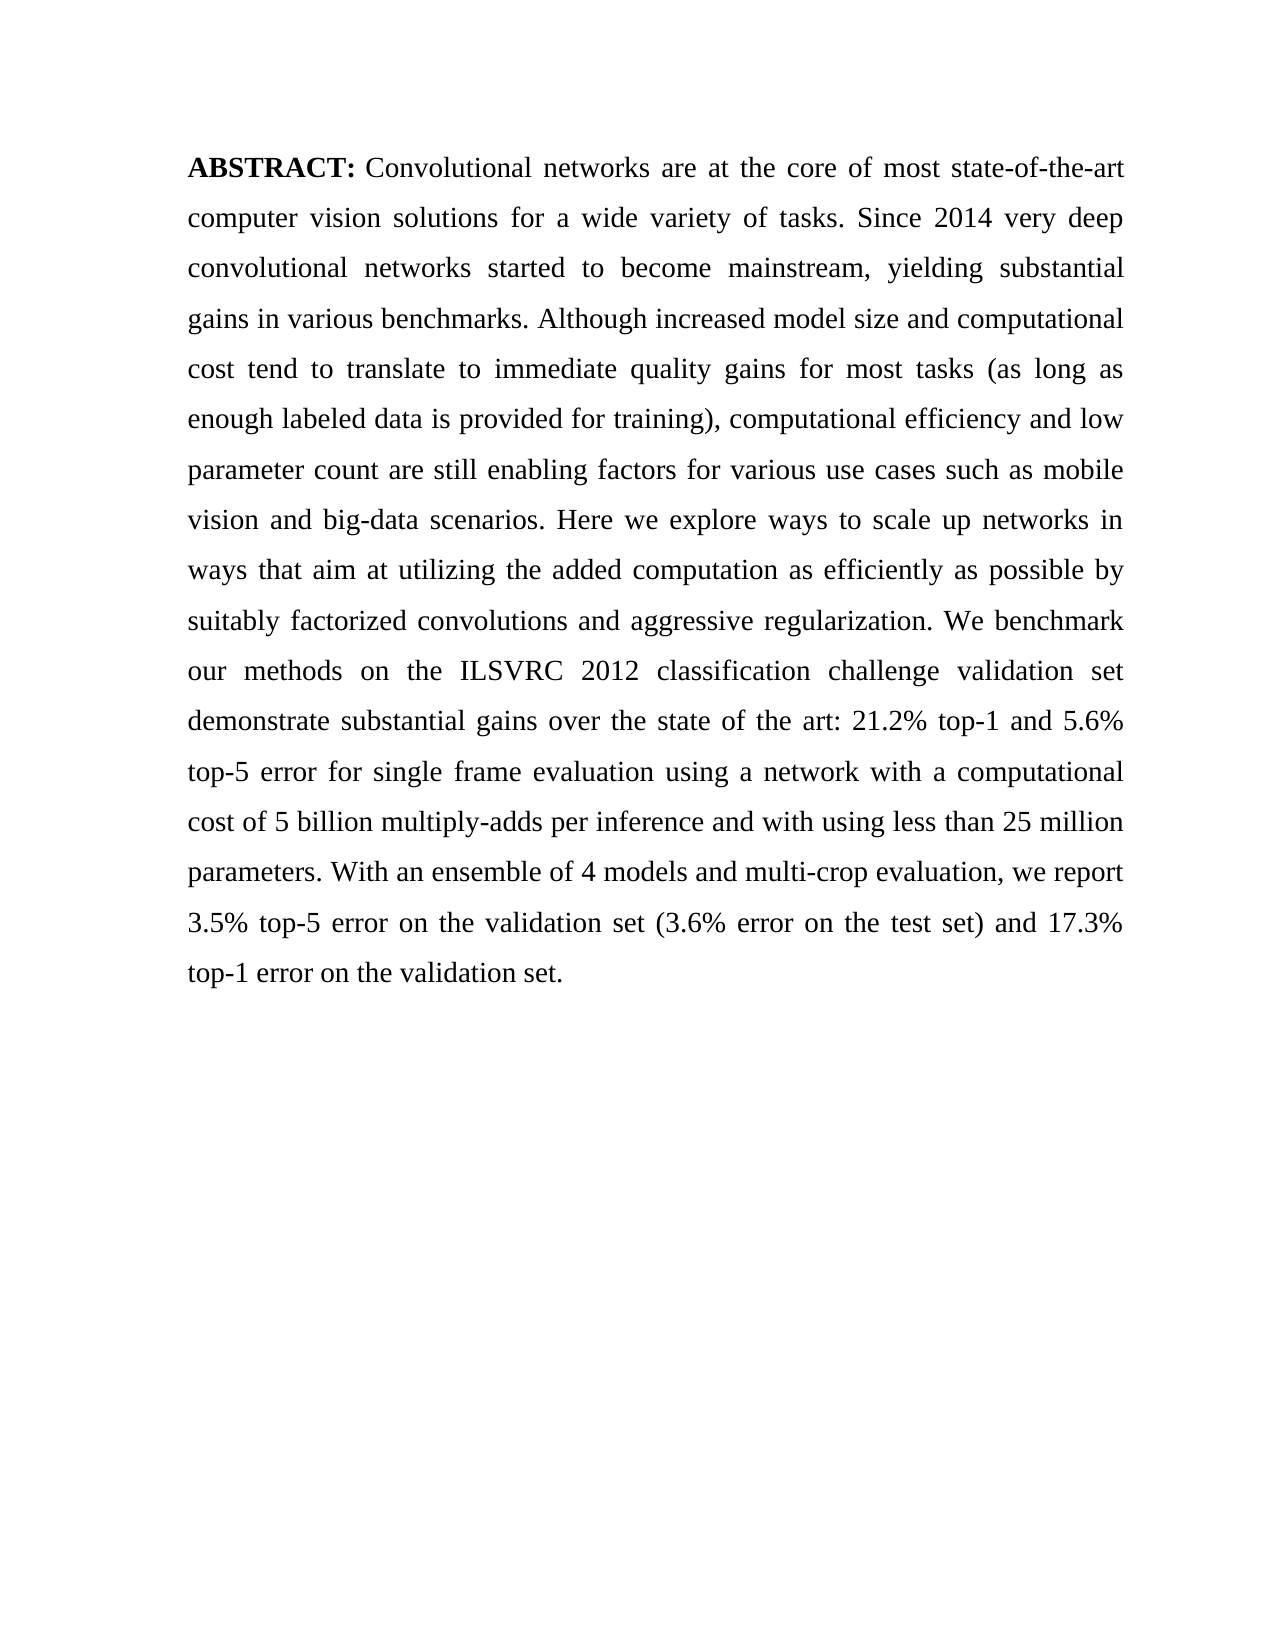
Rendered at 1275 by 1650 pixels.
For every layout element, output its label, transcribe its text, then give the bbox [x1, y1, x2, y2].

text ABSTRACT: Convolutional networks are at the core of most state-of-the-art computer vision solutions for a wide variety of tasks. Since 2014 very deep convolutional networks started to become mainstream, yielding substantial gains in various benchmarks. Although increased model size and computational cost tend to translate to immediate quality gains for most tasks (as long as enough labeled data is provided for training), computational efficiency and low parameter count are still enabling factors for various use cases such as mobile vision and big-data scenarios. Here we explore ways to scale up networks in ways that aim at utilizing the added computation as efficiently as possible by suitably factorized convolutions and aggressive regularization. We benchmark our methods on the ILSVRC 2012 classification challenge validation set demonstrate substantial gains over the state of the art: 21.2% top-1 and 5.6% top-5 error for single frame evaluation using a network with a computational cost of 5 billion multiply-adds per inference and with using less than 25 million parameters. With an ensemble of 4 models and multi-crop evaluation, we report 3.5% top-5 error on the validation set (3.6% error on the test set) and 17.3% top-1 error on the validation set. [187, 150, 1125, 988]
